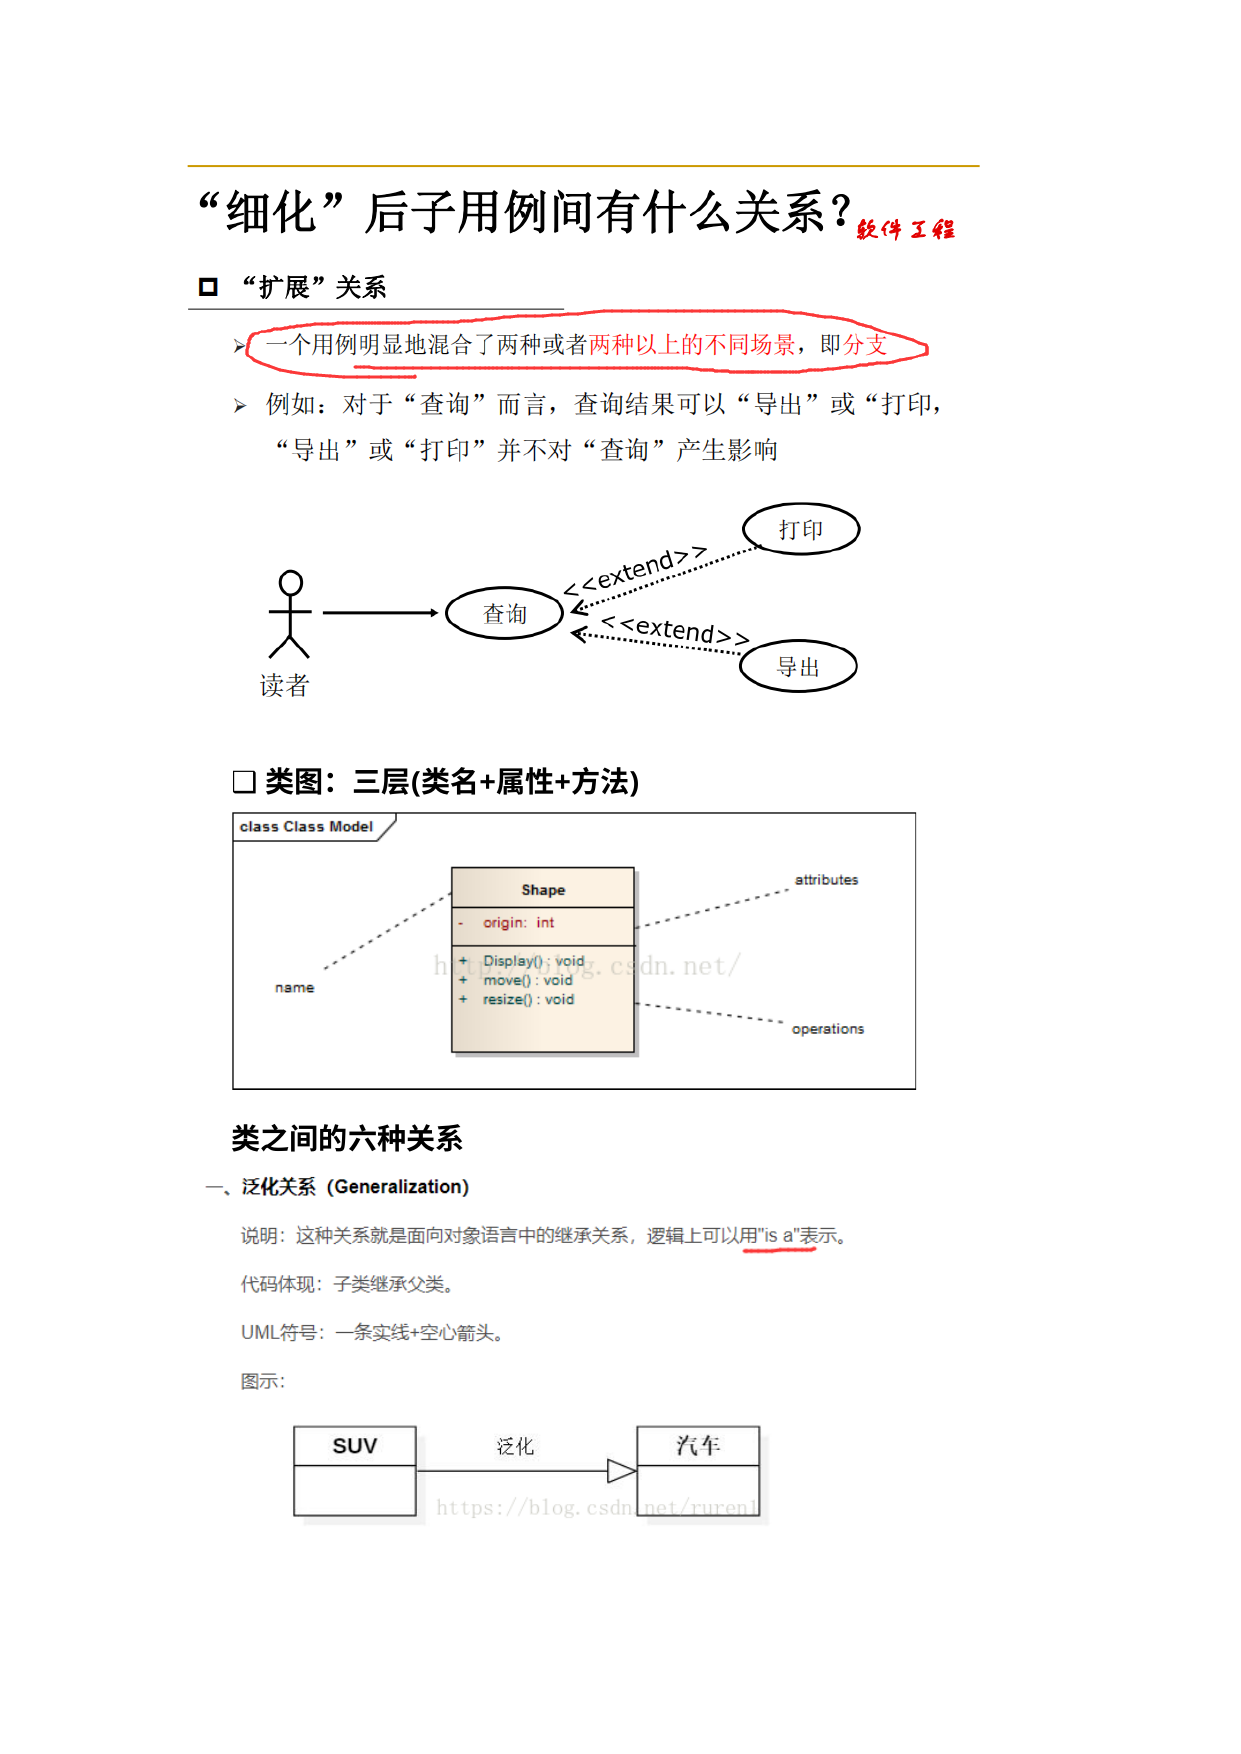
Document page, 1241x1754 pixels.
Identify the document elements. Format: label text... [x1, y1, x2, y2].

picture [200, 1169, 898, 1532]
text ❑ 类图：三层(类名+属性+方法) [187, 747, 1053, 812]
picture [231, 812, 917, 1090]
picture [187, 163, 980, 714]
text 类之间的六种关系 [187, 1104, 1053, 1169]
